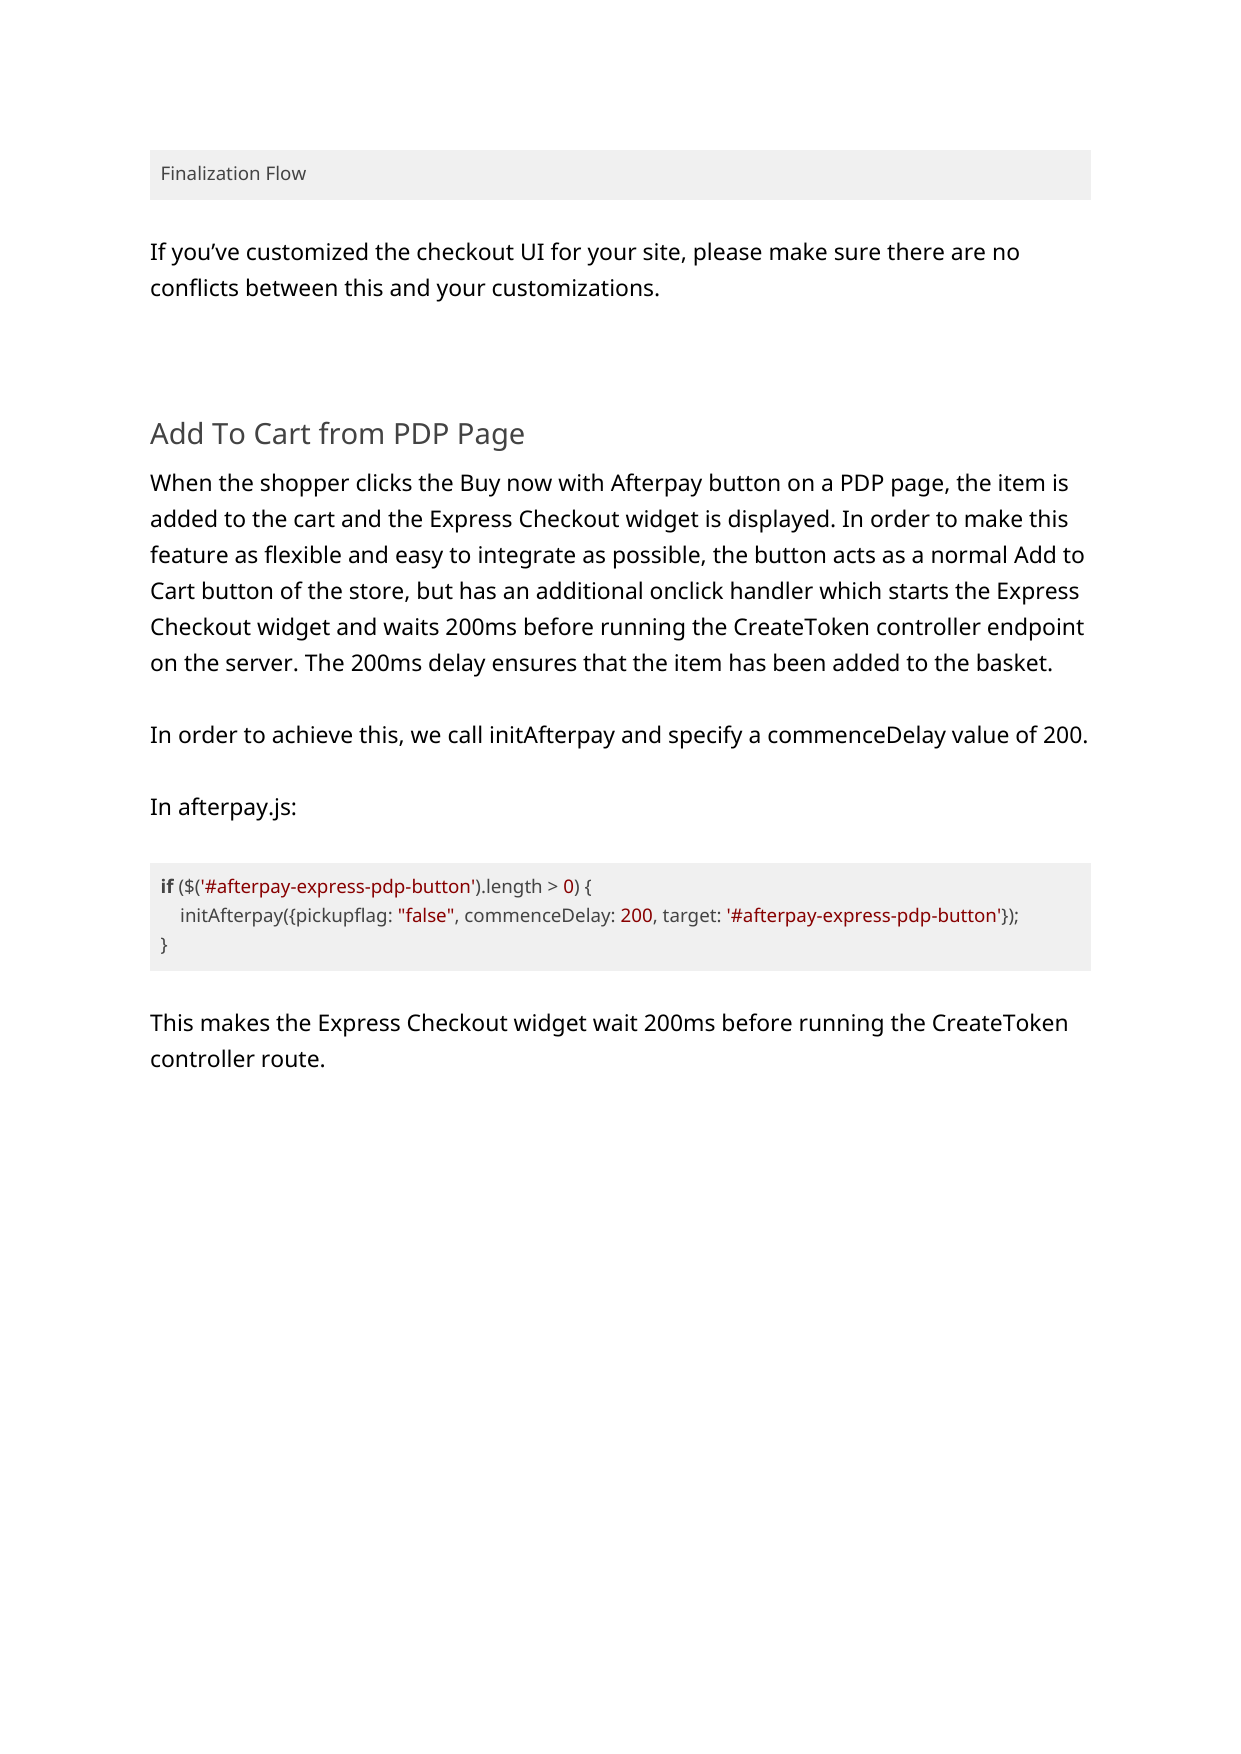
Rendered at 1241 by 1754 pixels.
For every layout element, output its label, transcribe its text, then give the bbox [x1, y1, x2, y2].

table_header if ($('#afterpay-express-pdp-button').length > 0) { initAfterpay({pickupflag: "false", commenceDelay: 200, target: '#afterpay-express-pdp-button'}); } [150, 863, 1091, 971]
text When the shopper clicks the Buy now with Afterpay button on a PDP page, the item is added to the cart and the Express Checkout widget is displayed. In order to make this feature as flexible and easy to integrate as possible, the button acts as a normal Add to Cart button of the store, but has an additional onclick handler which starts the Express Checkout widget and waits 200ms before running the CreateToken controller endpoint on the server. The 200ms delay ensures that the item has been added to the basket. [150, 467, 1090, 678]
text In order to achieve this, we call initAfterpay and specify a commenceDelay value of 200. [150, 719, 1090, 750]
text If you’ve customized the checkout UI for your site, please make sure there are no conflicts between this and your customizations. [150, 236, 1090, 303]
subtitle Add To Cart from PDP Page [150, 413, 1090, 453]
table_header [150, 150, 1091, 200]
text In afterpay.js: [150, 791, 1090, 822]
text This makes the Express Checkout widget wait 200ms before running the CreateToken controller route. [150, 1007, 1090, 1074]
